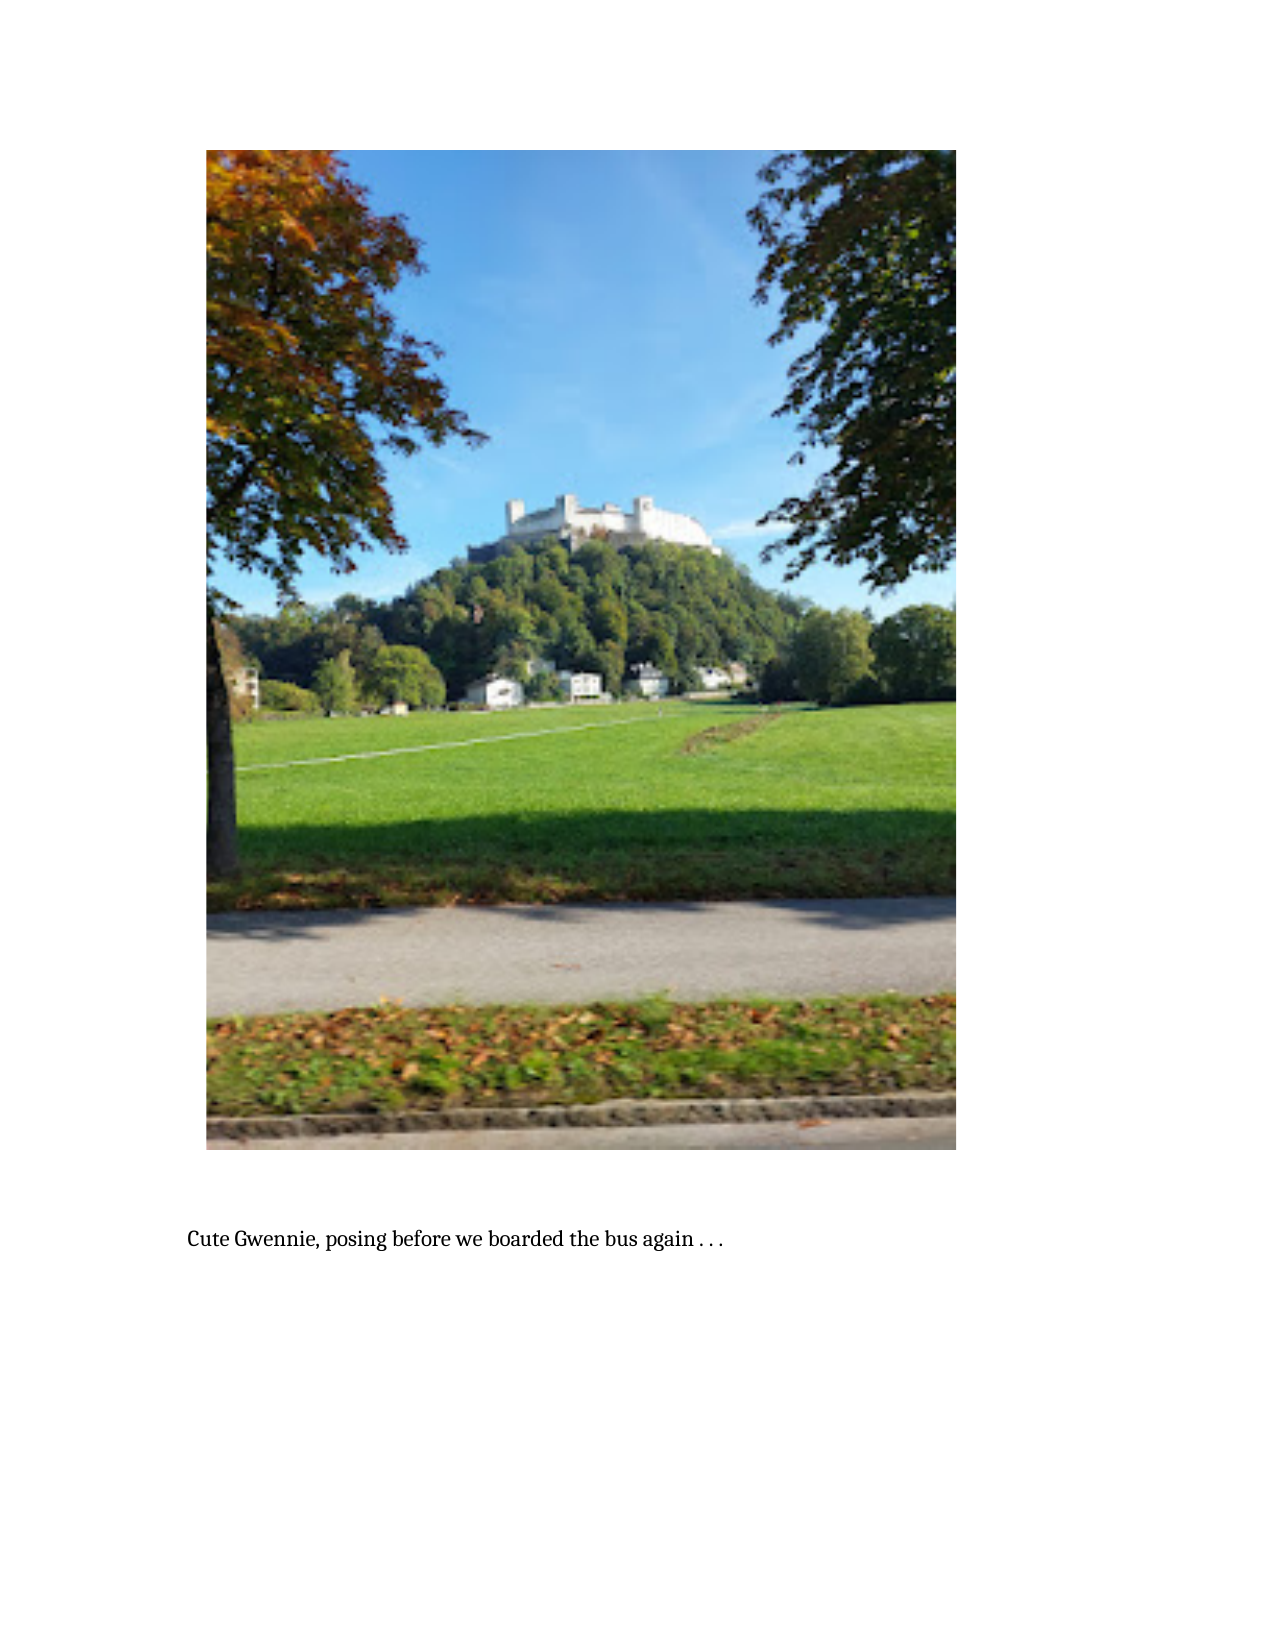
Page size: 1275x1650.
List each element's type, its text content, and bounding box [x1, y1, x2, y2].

text Cute Gwennie, posing before we boarded the bus again . . . [187, 1226, 1087, 1252]
picture [206, 150, 957, 1150]
